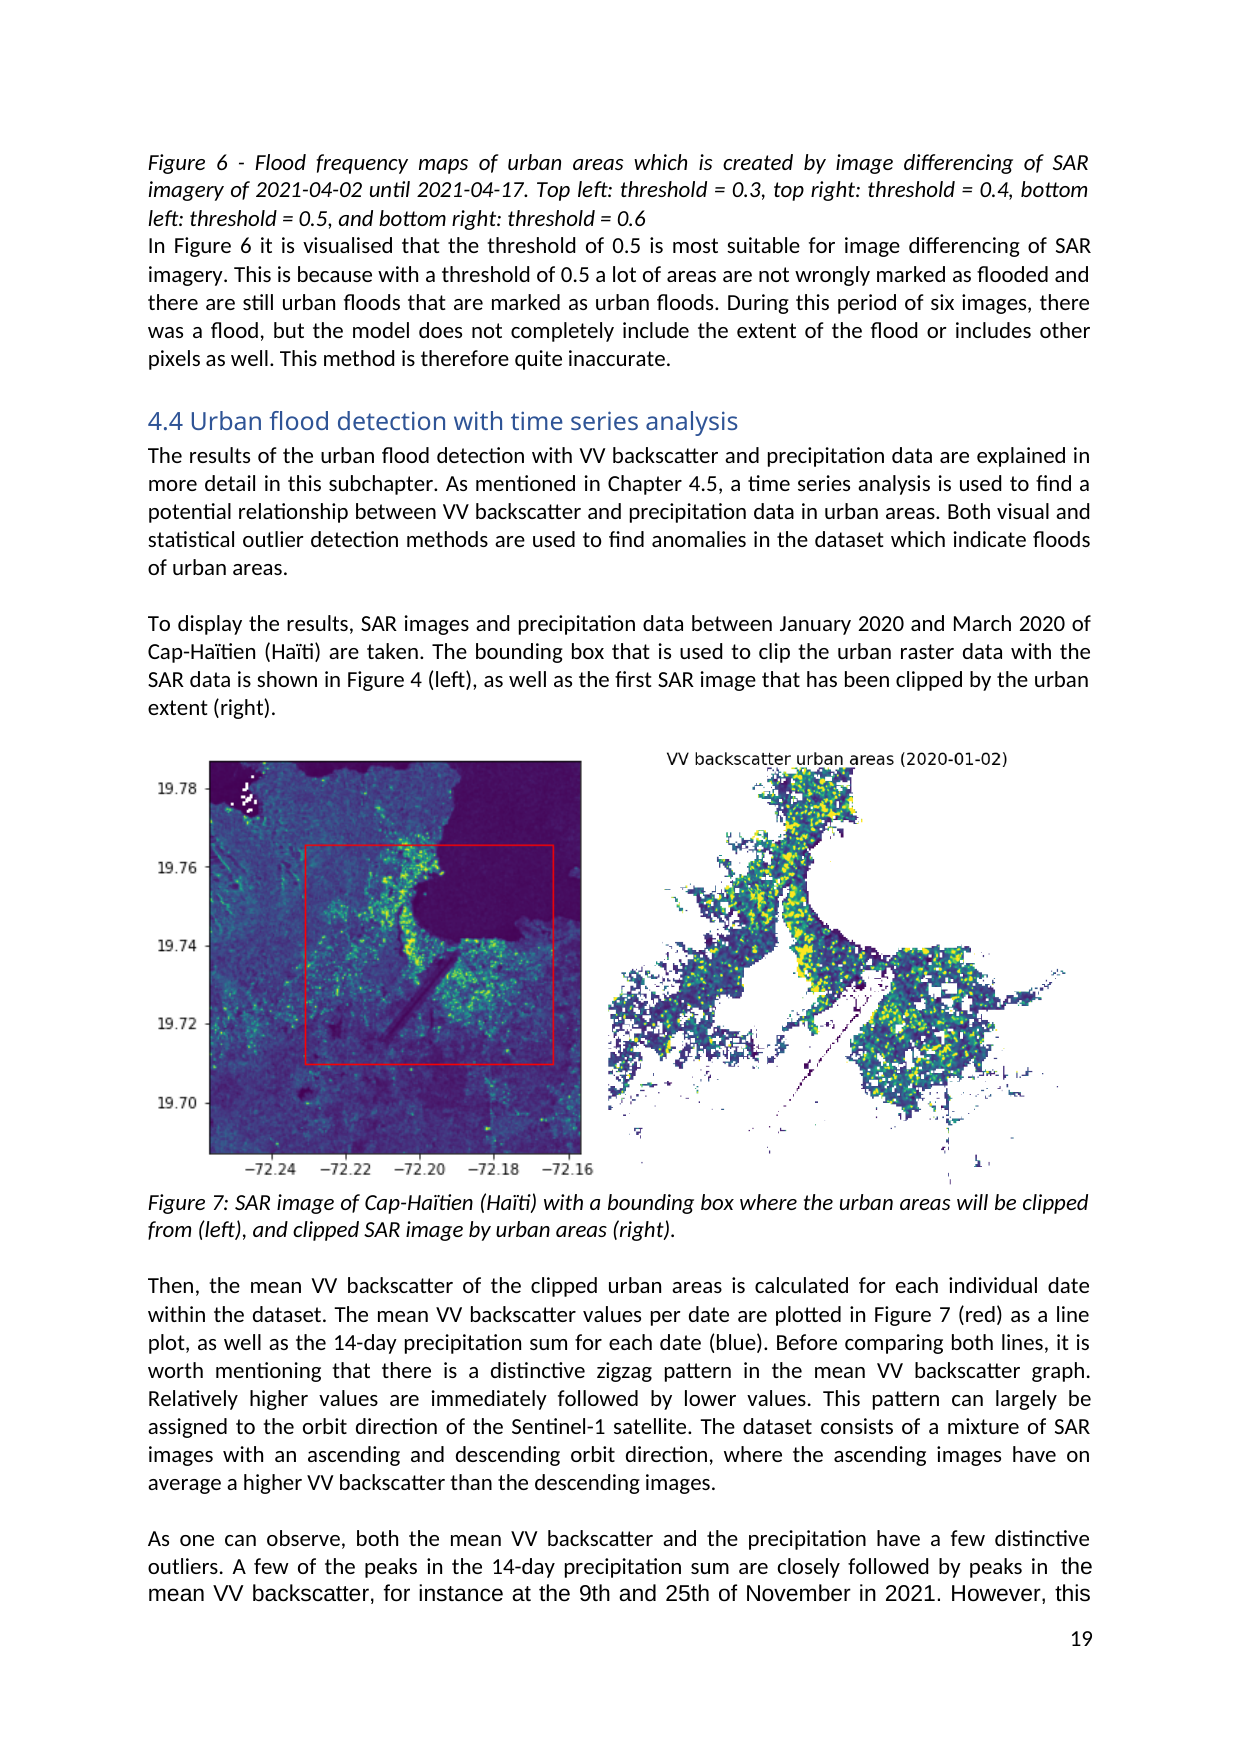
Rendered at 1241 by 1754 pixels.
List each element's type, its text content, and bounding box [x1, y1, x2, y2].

picture [147, 748, 1068, 1188]
text To display the results, SAR images and precipitation data between January 2020 and March 2020 of Cap-Haïtien (Haïti) are taken. The bounding box that is used to clip the urban raster data with the SAR data is shown in Figure 4 (left), as well as the first SAR image that has been clipped by the urban extent (right). [148, 609, 1093, 721]
text In Figure 6 it is visualised that the threshold of 0.5 is most suitable for image differencing of SAR imagery. This is because with a threshold of 0.5 a lot of areas are not wrongly marked as flooded and there are still urban floods that are marked as urban floods. During this period of six images, there was a flood, but the model does not completely include the extent of the flood or includes other pixels as well. This method is therefore quite inaccurate. [148, 232, 1093, 372]
text Figure 7: SAR image of Cap-Haïtien (Haïti) with a bounding box where the urban areas will be clipped from (left), and clipped SAR image by urban areas (right). [148, 1188, 1093, 1244]
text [148, 1524, 1093, 1606]
text Then, the mean VV backscatter of the clipped urban areas is calculated for each individual date within the dataset. The mean VV backscatter values per date are plotted in Figure 7 (red) as a line plot, as well as the 14-day precipitation sum for each date (blue). Before comparing both lines, it is worth mentioning that there is a distinctive zigzag pattern in the mean VV backscatter graph. Relatively higher values are immediately followed by lower values. This pattern can largely be assigned to the orbit direction of the Sentinel-1 satellite. The dataset consists of a mixture of SAR images with an ascending and descending orbit direction, where the ascending images have on average a higher VV backscatter than the descending images. [148, 1272, 1093, 1496]
text Figure 6 - Flood frequency maps of urban areas which is created by image differencing of SAR imagery of 2021-04-02 until 2021-04-17. Top left: threshold = 0.3, top right: threshold = 0.4, bottom left: threshold = 0.5, and bottom right: threshold = 0.6 [148, 148, 1093, 232]
subtitle 4.4 Urban flood detection with time series analysis [148, 404, 1093, 438]
text The results of the urban flood detection with VV backscatter and precipitation data are explained in more detail in this subchapter. As mentioned in Chapter 4.5, a time series analysis is used to find a potential relationship between VV backscatter and precipitation data in urban areas. Both visual and statistical outlier detection methods are used to find anomalies in the dataset which indicate floods of urban areas. [148, 441, 1093, 581]
